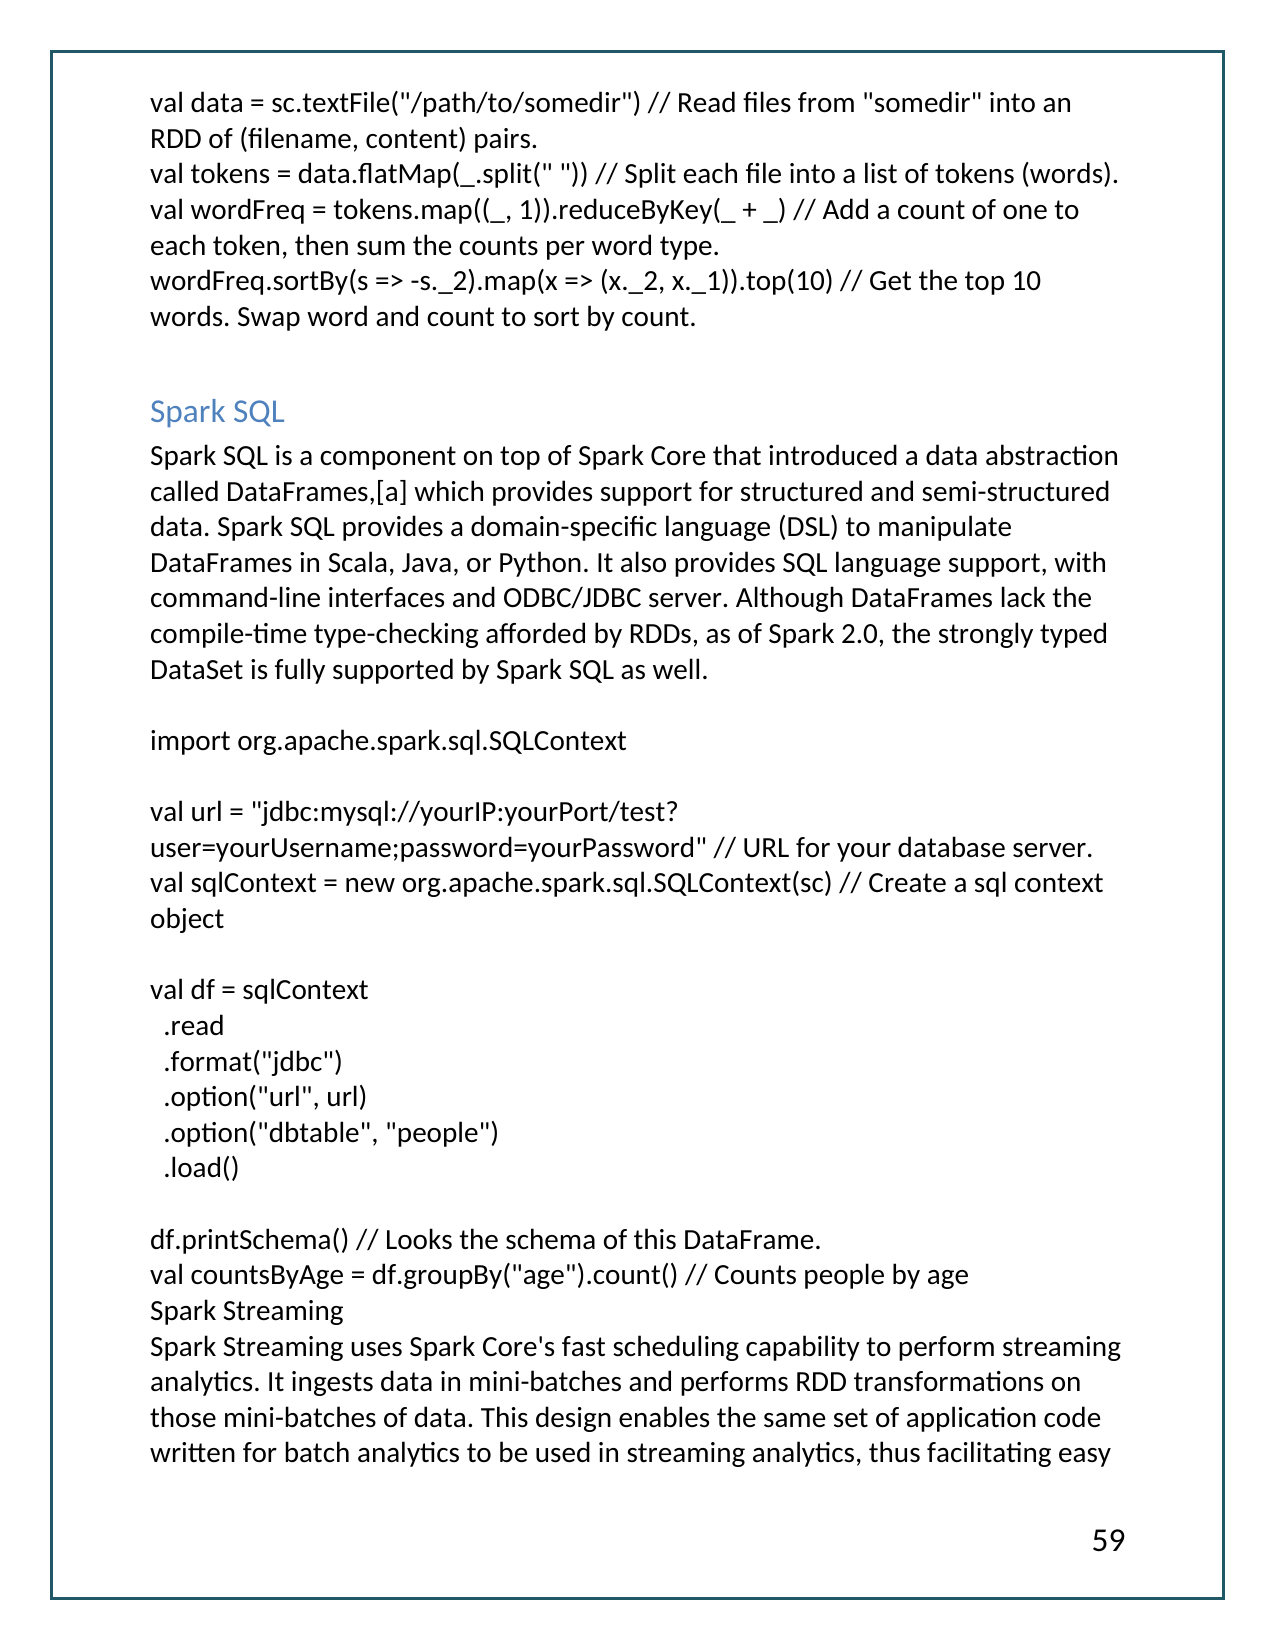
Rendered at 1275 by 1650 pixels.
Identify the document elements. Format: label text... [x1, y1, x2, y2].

text df.printSchema() // Looks the schema of this DataFrame. [150, 1221, 1125, 1256]
text wordFreq.sortBy(s => -s._2).map(x => (x._2, x._1)).top(10) // Get the top 10 words. Swap word and count to sort by count. [150, 262, 1125, 334]
text .option("dbtable", "people") [150, 1114, 1125, 1149]
text val data = sc.textFile("/path/to/somedir") // Read files from "somedir" into an RDD of (filename, content) pairs. [150, 84, 1125, 156]
text val tokens = data.flatMap(_.split(" ")) // Split each file into a list of tokens (words). [150, 156, 1125, 191]
text val url = "jdbc:mysql://yourIP:yourPort/test?user=yourUsername;password=yourPassword" // URL for your database server. [150, 793, 1125, 864]
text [150, 1328, 1125, 1470]
text import org.apache.spark.sql.SQLContext [150, 722, 1125, 758]
text val df = sqlContext [150, 971, 1125, 1007]
text .option("url", url) [150, 1078, 1125, 1114]
text .read [150, 1007, 1125, 1043]
text Spark SQL is a component on top of Spark Core that introduced a data abstraction called DataFrames,[a] which provides support for structured and semi-structured data. Spark SQL provides a domain-specific language (DSL) to manipulate DataFrames in Scala, Java, or Python. It also provides SQL language support, with command-line interfaces and ODBC/JDBC server. Although DataFrames lack the compile-time type-checking afforded by RDDs, as of Spark 2.0, the strongly typed DataSet is fully supported by Spark SQL as well. [150, 437, 1125, 686]
subtitle Spark SQL [150, 390, 1125, 431]
text .format("jdbc") [150, 1043, 1125, 1078]
text .load() [150, 1149, 1125, 1185]
text val wordFreq = tokens.map((_, 1)).reduceByKey(_ + _) // Add a count of one to each token, then sum the counts per word type. [150, 191, 1125, 262]
text val countsByAge = df.groupBy("age").count() // Counts people by age [150, 1256, 1125, 1292]
text val sqlContext = new org.apache.spark.sql.SQLContext(sc) // Create a sql context object [150, 864, 1125, 936]
text Spark Streaming [150, 1292, 1125, 1328]
